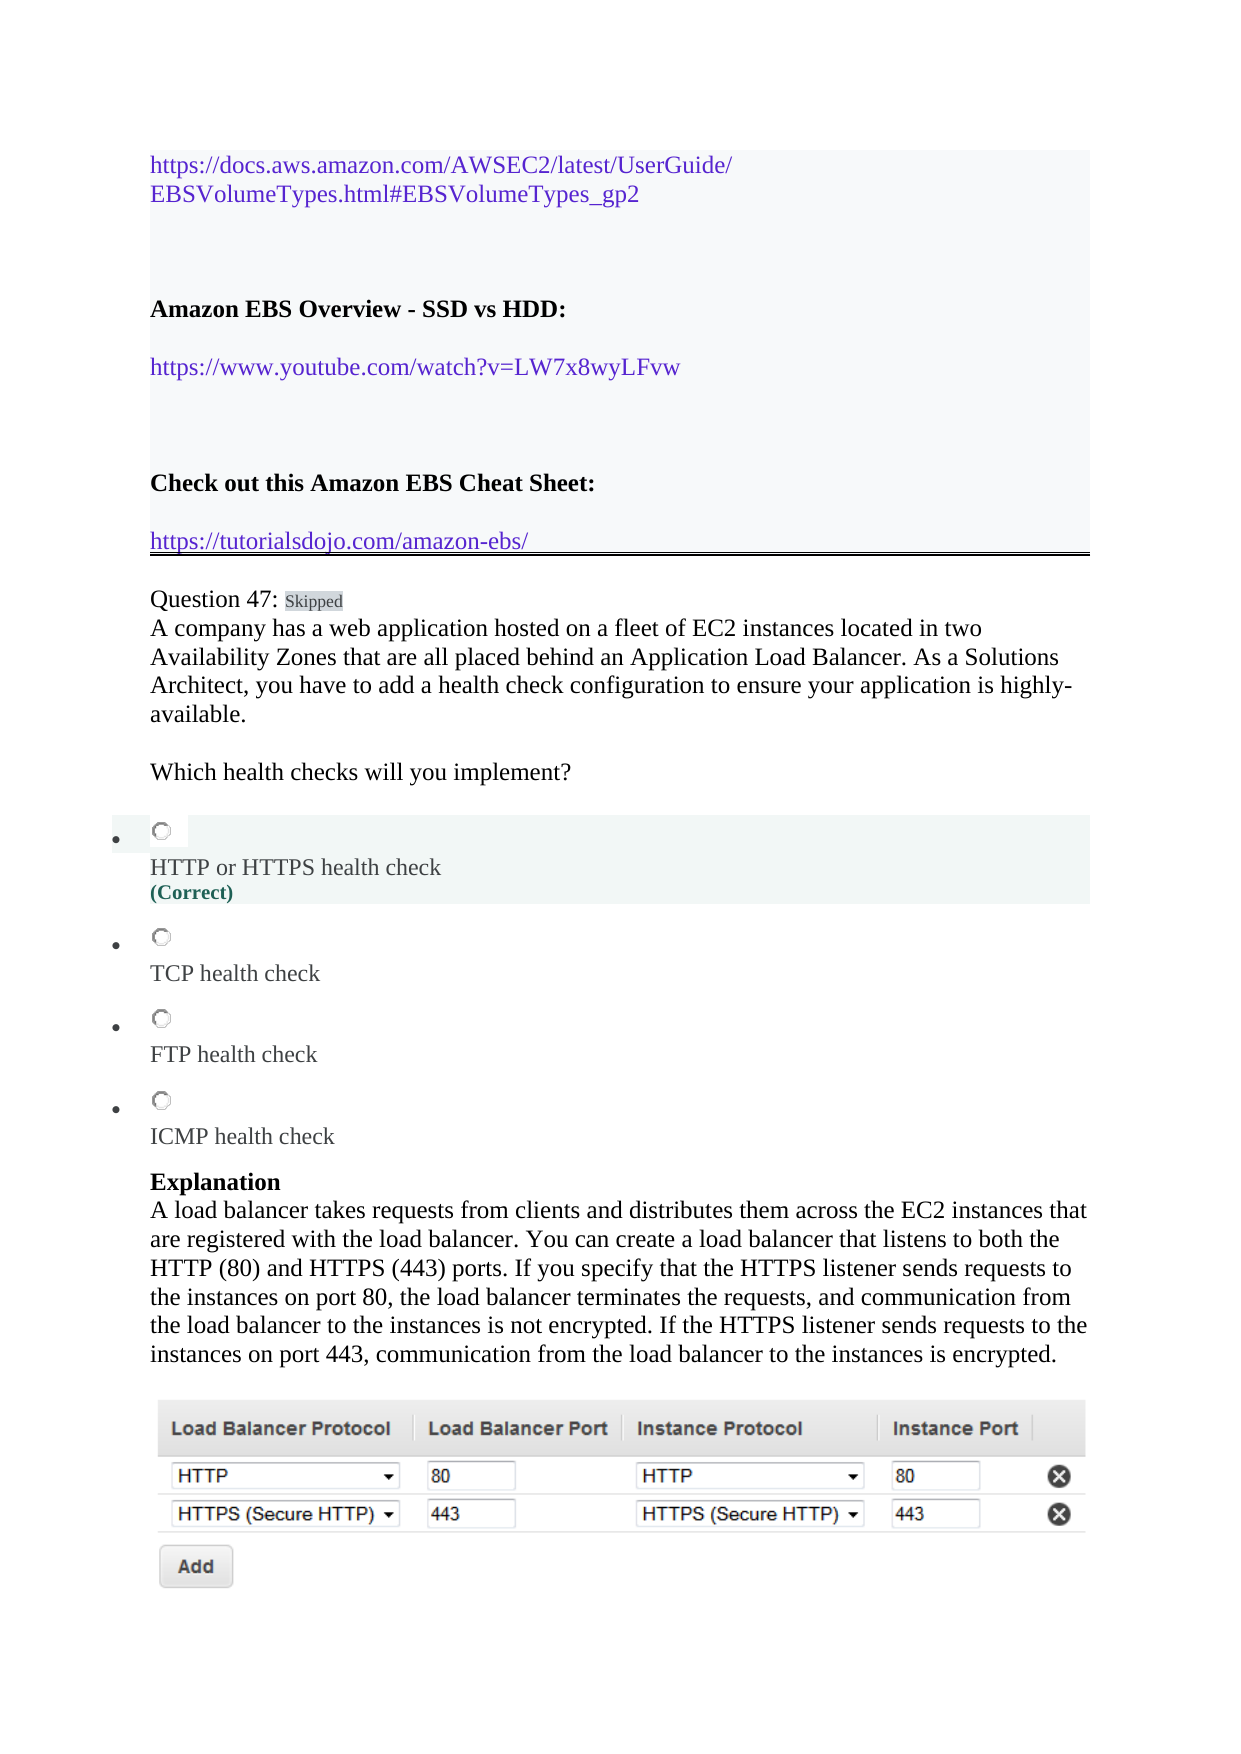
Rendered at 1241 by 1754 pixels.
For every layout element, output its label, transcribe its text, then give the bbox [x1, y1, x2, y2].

list ​ [112, 1085, 1090, 1122]
list ​ [112, 921, 1090, 958]
text TCP health check [150, 958, 1090, 986]
text A load balancer takes requests from clients and distributes them across the EC2 instances that are registered with the load balancer. You can create a load balancer that listens to both the HTTP (80) and HTTPS (443) ports. If you specify that the HTTPS listener sends requests to the instances on port 80, the load balancer terminates the requests, and communication from the load balancer to the instances is not encrypted. If the HTTPS listener sends requests to the instances on port 443, communication from the load balancer to the instances is encrypted. [150, 1195, 1090, 1368]
text Check out this Amazon EBS Cheat Sheet: [150, 468, 1090, 497]
text https://tutorialsdojo.com/amazon-ebs/ [150, 526, 1090, 552]
text Question 47: Skipped [150, 584, 1090, 613]
list ​ [112, 1003, 1090, 1040]
text https://docs.aws.amazon.com/AWSEC2/latest/UserGuide/EBSVolumeTypes.html#EBSVolumeTypes_gp2 [150, 150, 1090, 207]
text (Correct) [150, 880, 1090, 904]
text A company has a web application hosted on a fleet of EC2 instances located in two Availability Zones that are all placed behind an Application Load Balancer. As a Solutions Architect, you have to add a health check configuration to ensure your application is highly-available. [150, 613, 1090, 728]
picture [150, 1397, 1091, 1595]
text ICMP health check [150, 1122, 1090, 1150]
text Which health checks will you implement? [150, 757, 1090, 786]
text FTP health check [150, 1040, 1090, 1068]
list ​ [112, 815, 1090, 853]
text HTTP or HTTPS health check [150, 853, 1090, 880]
text https://www.youtube.com/watch?v=LW7x8wyLFvw [150, 352, 1090, 381]
text Explanation [150, 1167, 1090, 1195]
text Amazon EBS Overview - SSD vs HDD: [150, 294, 1090, 323]
